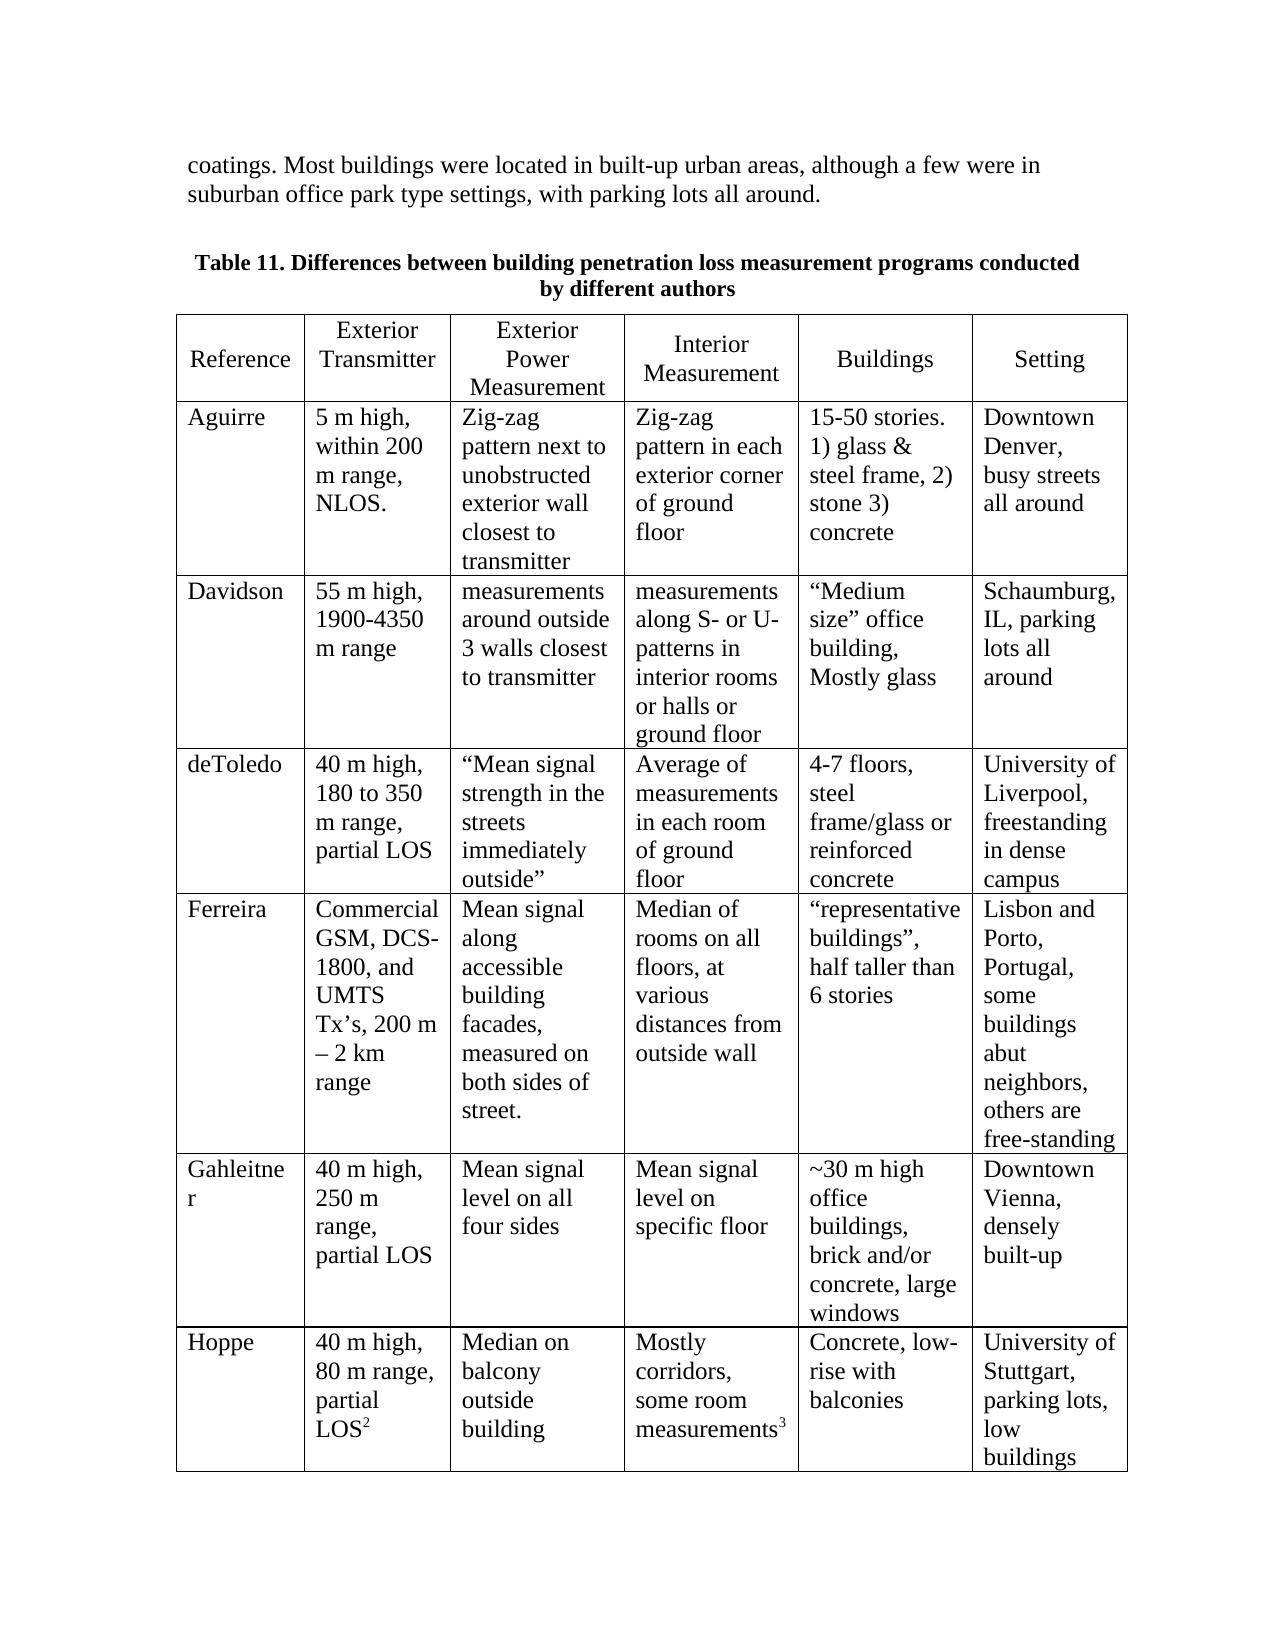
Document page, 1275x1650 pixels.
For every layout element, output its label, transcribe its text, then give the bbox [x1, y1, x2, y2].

table_cell Lisbon and Porto, Portugal, some buildings abut neighbors, others are free-standing [973, 894, 1127, 1153]
table_header Buildings [799, 315, 972, 401]
table_cell Concrete, low-rise with balconies [799, 1328, 972, 1471]
table_cell “Mean signal strength in the streets immediately outside” [451, 749, 624, 893]
table_cell Gahleitner [177, 1154, 304, 1326]
table_cell Mean signal level on specific floor [625, 1154, 798, 1326]
table_cell 55 m high, 1900-4350 m range [305, 576, 450, 748]
table_cell University of Liverpool, freestanding in dense campus [973, 749, 1127, 893]
table_cell Hoppe [177, 1328, 304, 1471]
table_cell 15-50 stories. 1) glass & steel frame, 2) stone 3) concrete [799, 402, 972, 575]
table_cell deToledo [177, 749, 304, 893]
table_cell 4-7 floors, steel frame/glass or reinforced concrete [799, 749, 972, 893]
table_cell Mostly corridors, some room measurements3 [625, 1328, 798, 1471]
table_cell 40 m high, 250 m range, partial LOS [305, 1154, 450, 1326]
table_cell Median of rooms on all floors, at various distances from outside wall [625, 894, 798, 1153]
table_header Setting [973, 315, 1127, 401]
table_header Exterior Transmitter [305, 315, 450, 401]
table_cell “representative buildings”, half taller than 6 stories [799, 894, 972, 1153]
table_header Interior Measurement [625, 315, 798, 401]
table_cell Average of measurements in each room of ground floor [625, 749, 798, 893]
table_cell Median on balcony outside building [451, 1328, 624, 1471]
table_cell ~30 m high office buildings, brick and/or concrete, large windows [799, 1154, 972, 1326]
table_cell 40 m high, 180 to 350 m range, partial LOS [305, 749, 450, 893]
table_cell Ferreira [177, 894, 304, 1153]
text Table 11. Differences between building penetration loss measurement programs conducted by different authors [187, 249, 1087, 301]
table_cell Aguirre [177, 402, 304, 575]
table_cell measurements along S- or U- patterns in interior rooms or halls or ground floor [625, 576, 798, 748]
table_cell Zig-zag pattern next to unobstructed exterior wall closest to transmitter [451, 402, 624, 575]
table_cell University of Stuttgart, parking lots, low buildings [973, 1328, 1127, 1471]
table_cell measurements around outside 3 walls closest to transmitter [451, 576, 624, 748]
table_cell Commercial GSM, DCS-1800, and UMTS Tx’s, 200 m – 2 km range [305, 894, 450, 1153]
table_header Exterior Power Measurement [451, 315, 624, 401]
table_cell Mean signal level on all four sides [451, 1154, 624, 1326]
table_cell 40 m high, 80 m range, partial LOS2 [305, 1328, 450, 1471]
table_cell Downtown Vienna, densely built-up [973, 1154, 1127, 1326]
table_cell Mean signal along accessible building facades, measured on both sides of street. [451, 894, 624, 1153]
table_cell Schaumburg, IL, parking lots all around [973, 576, 1127, 748]
table_header Reference [177, 315, 304, 401]
table_cell Downtown Denver, busy streets all around [973, 402, 1127, 575]
table_cell Zig-zag pattern in each exterior corner of ground floor [625, 402, 798, 575]
table_cell Davidson [177, 576, 304, 748]
table_cell “Medium size” office building, Mostly glass [799, 576, 972, 748]
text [187, 150, 1087, 207]
table_cell 5 m high, within 200 m range, NLOS. [305, 402, 450, 575]
